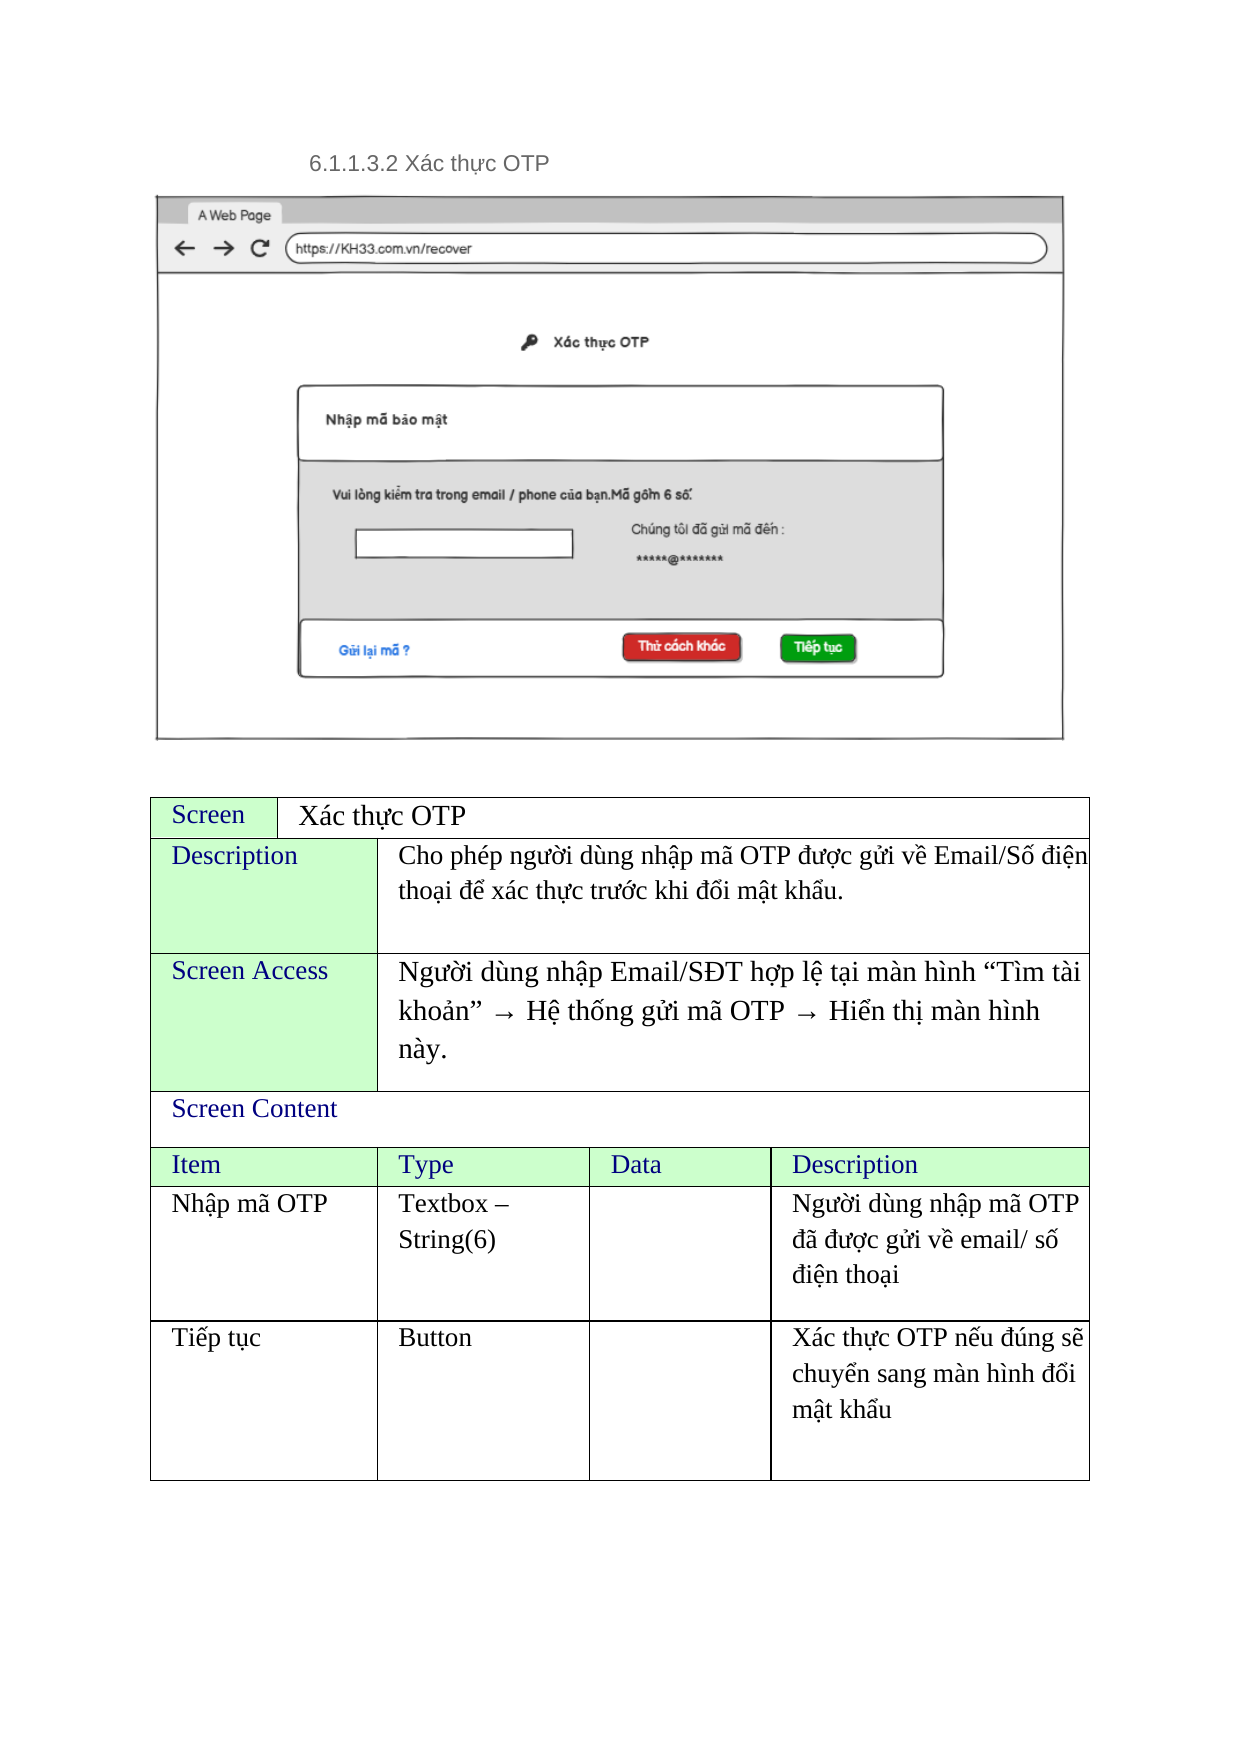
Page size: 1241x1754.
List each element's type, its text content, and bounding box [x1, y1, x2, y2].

table_cell Screen Content [151, 1092, 1089, 1147]
table_cell Người dùng nhập mã OTP đã được gửi về email/ số điện thoại [772, 1187, 1089, 1320]
table_cell Cho phép người dùng nhập mã OTP được gửi về Email/Số điện thoại để xác thực trước khi đổi mật khẩu. [378, 839, 1089, 953]
picture [150, 188, 1091, 749]
table_cell Xác thực OTP nếu đúng sẽ chuyển sang màn hình đổi mật khẩu [772, 1322, 1089, 1480]
subtitle 6.1.1.3.2 Xác thực OTP [150, 150, 1090, 176]
table_cell Type [378, 1148, 589, 1186]
table_cell Tiếp tục [151, 1322, 377, 1480]
table_cell Textbox – String(6) [378, 1187, 589, 1320]
table_cell Nhập mã OTP [151, 1187, 377, 1320]
table_header Screen [151, 798, 277, 837]
table_cell Người dùng nhập Email/SĐT hợp lệ tại màn hình “Tìm tài khoản” → Hệ thống gửi mã OTP → Hiển thị màn hình này. [378, 954, 1089, 1091]
table_cell Description [151, 839, 377, 953]
table_header Xác thực OTP [278, 798, 1089, 837]
table_cell Data [590, 1148, 770, 1186]
table_cell [590, 1322, 770, 1480]
table_cell [590, 1187, 770, 1320]
table_cell Screen Access [151, 954, 377, 1091]
table_cell Item [151, 1148, 377, 1186]
table_cell Description [772, 1148, 1089, 1186]
table_cell Button [378, 1322, 589, 1480]
